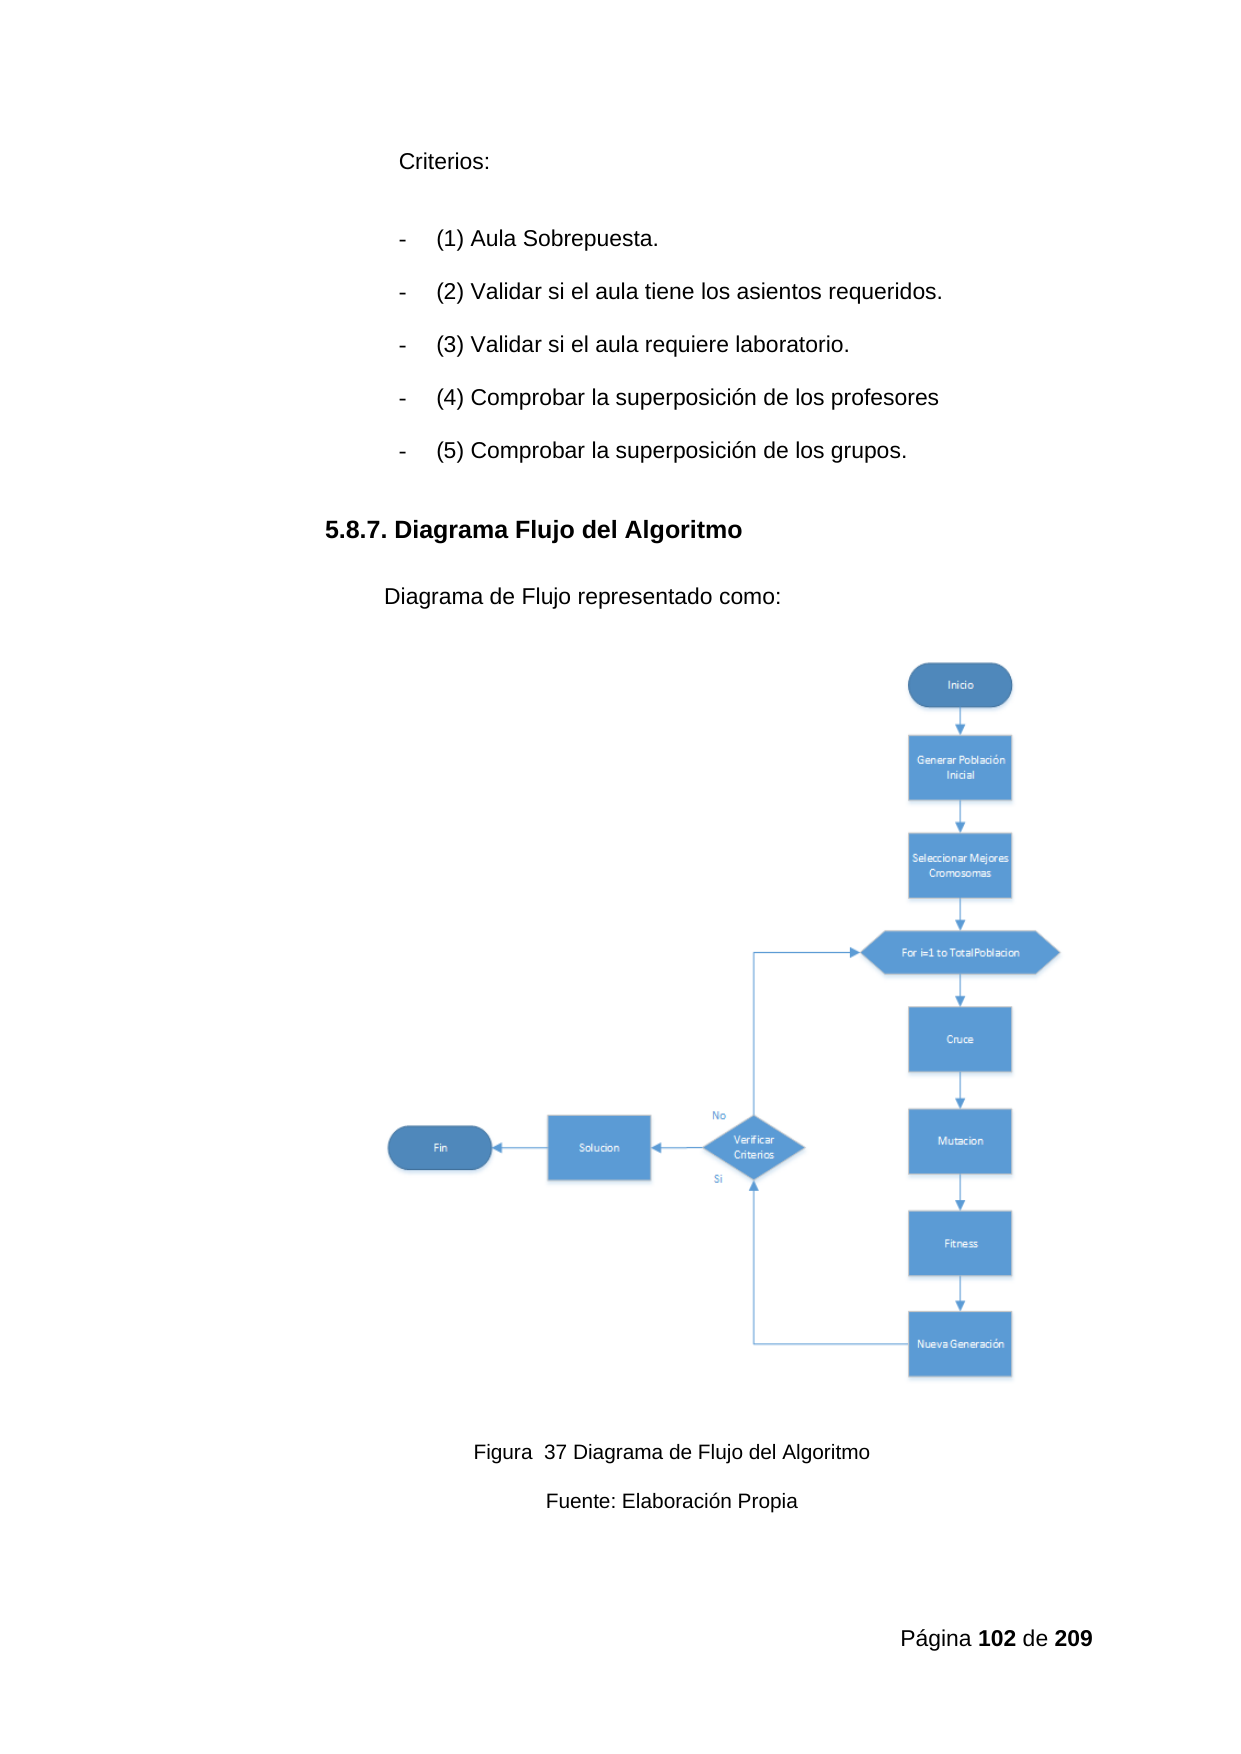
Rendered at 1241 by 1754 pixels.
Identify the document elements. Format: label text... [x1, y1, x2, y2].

text 5.8.7. Diagrama Flujo del Algoritmo [251, 515, 1092, 544]
list (1) Aula Sobrepuesta. [398, 225, 1092, 252]
text Fuente: Elaboración Propia [177, 1488, 1092, 1512]
list (4) Comprobar la superposición de los profesores [398, 384, 1092, 411]
text Diagrama de Flujo representado como: [325, 583, 1092, 609]
list (3) Validar si el aula requiere laboratorio. [398, 331, 1092, 358]
text Figura 43 Diagrama de Flujo del Algoritmo [177, 1439, 1092, 1463]
list (2) Validar si el aula tiene los asientos requeridos. [398, 278, 1092, 305]
text Criterios: [177, 148, 1092, 174]
picture [383, 660, 1067, 1386]
list (5) Comprobar la superposición de los grupos. [398, 437, 1092, 463]
